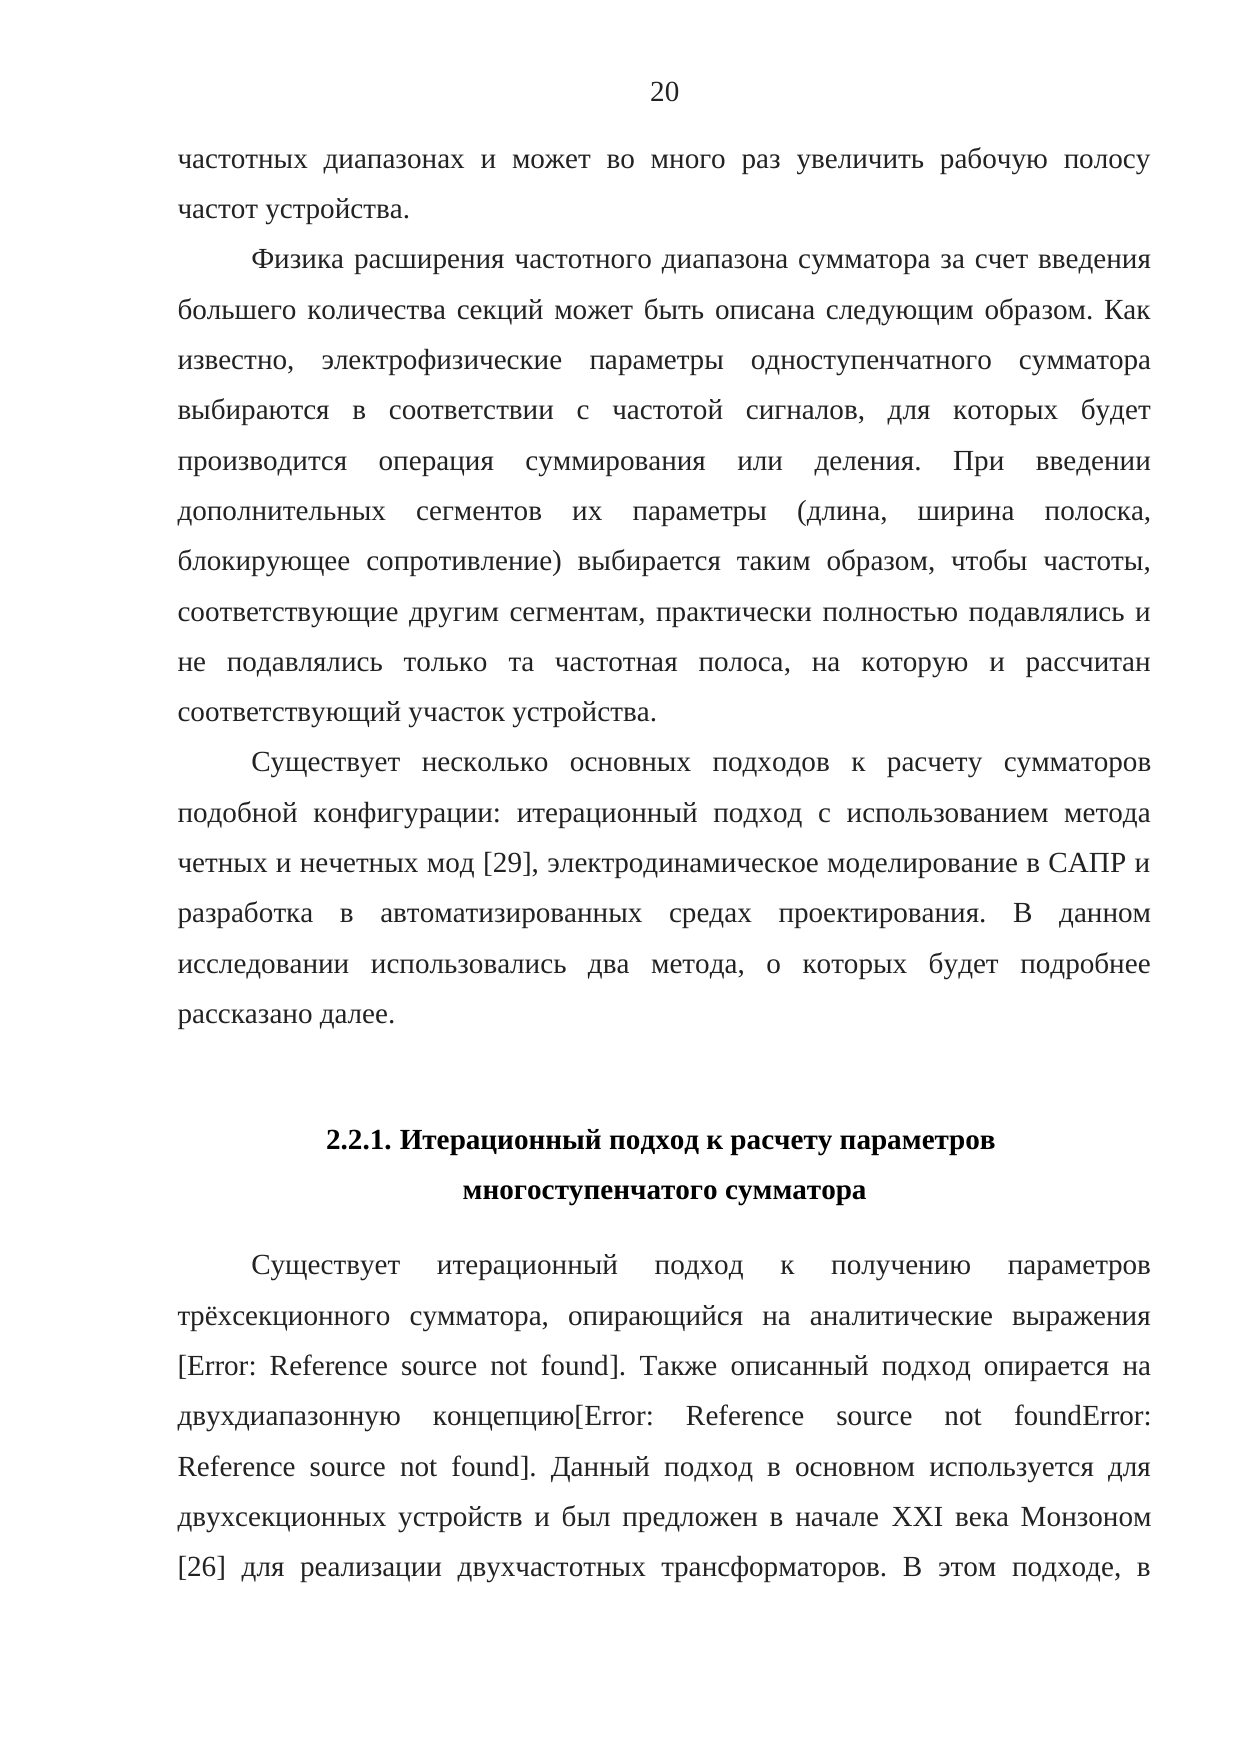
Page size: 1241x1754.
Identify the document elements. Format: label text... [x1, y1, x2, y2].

text Физика расширения частотного диапазона сумматора за счет введения большего количества секций может быть описана следующим образом. Как известно, электрофизические параметры одноступенчатного сумматора выбираются в соответствии с частотой сигналов, для которых будет производится операция суммирования или деления. При введении дополнительных сегментов их параметры (длина, ширина полоска, блокирующее сопротивление) выбирается таким образом, чтобы частоты, соответствующие другим сегментам, практически полностью подавлялись и не подавлялись только та частотная полоса, на которую и рассчитан соответствующий участок устройства. [177, 241, 1152, 728]
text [177, 1247, 1152, 1583]
subtitle Итерационный подход к расчету параметров многоступенчатого сумматора [177, 1122, 1152, 1206]
text Существует несколько основных подходов к расчету сумматоров подобной конфигурации: итерационный подход с использованием метода четных и нечетных мод [29], электродинамическое моделирование в САПР и разработка в автоматизированных средах проектирования. В данном исследовании использовались два метода, о которых будет подробнее рассказано далее. [177, 744, 1152, 1030]
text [177, 141, 1152, 225]
